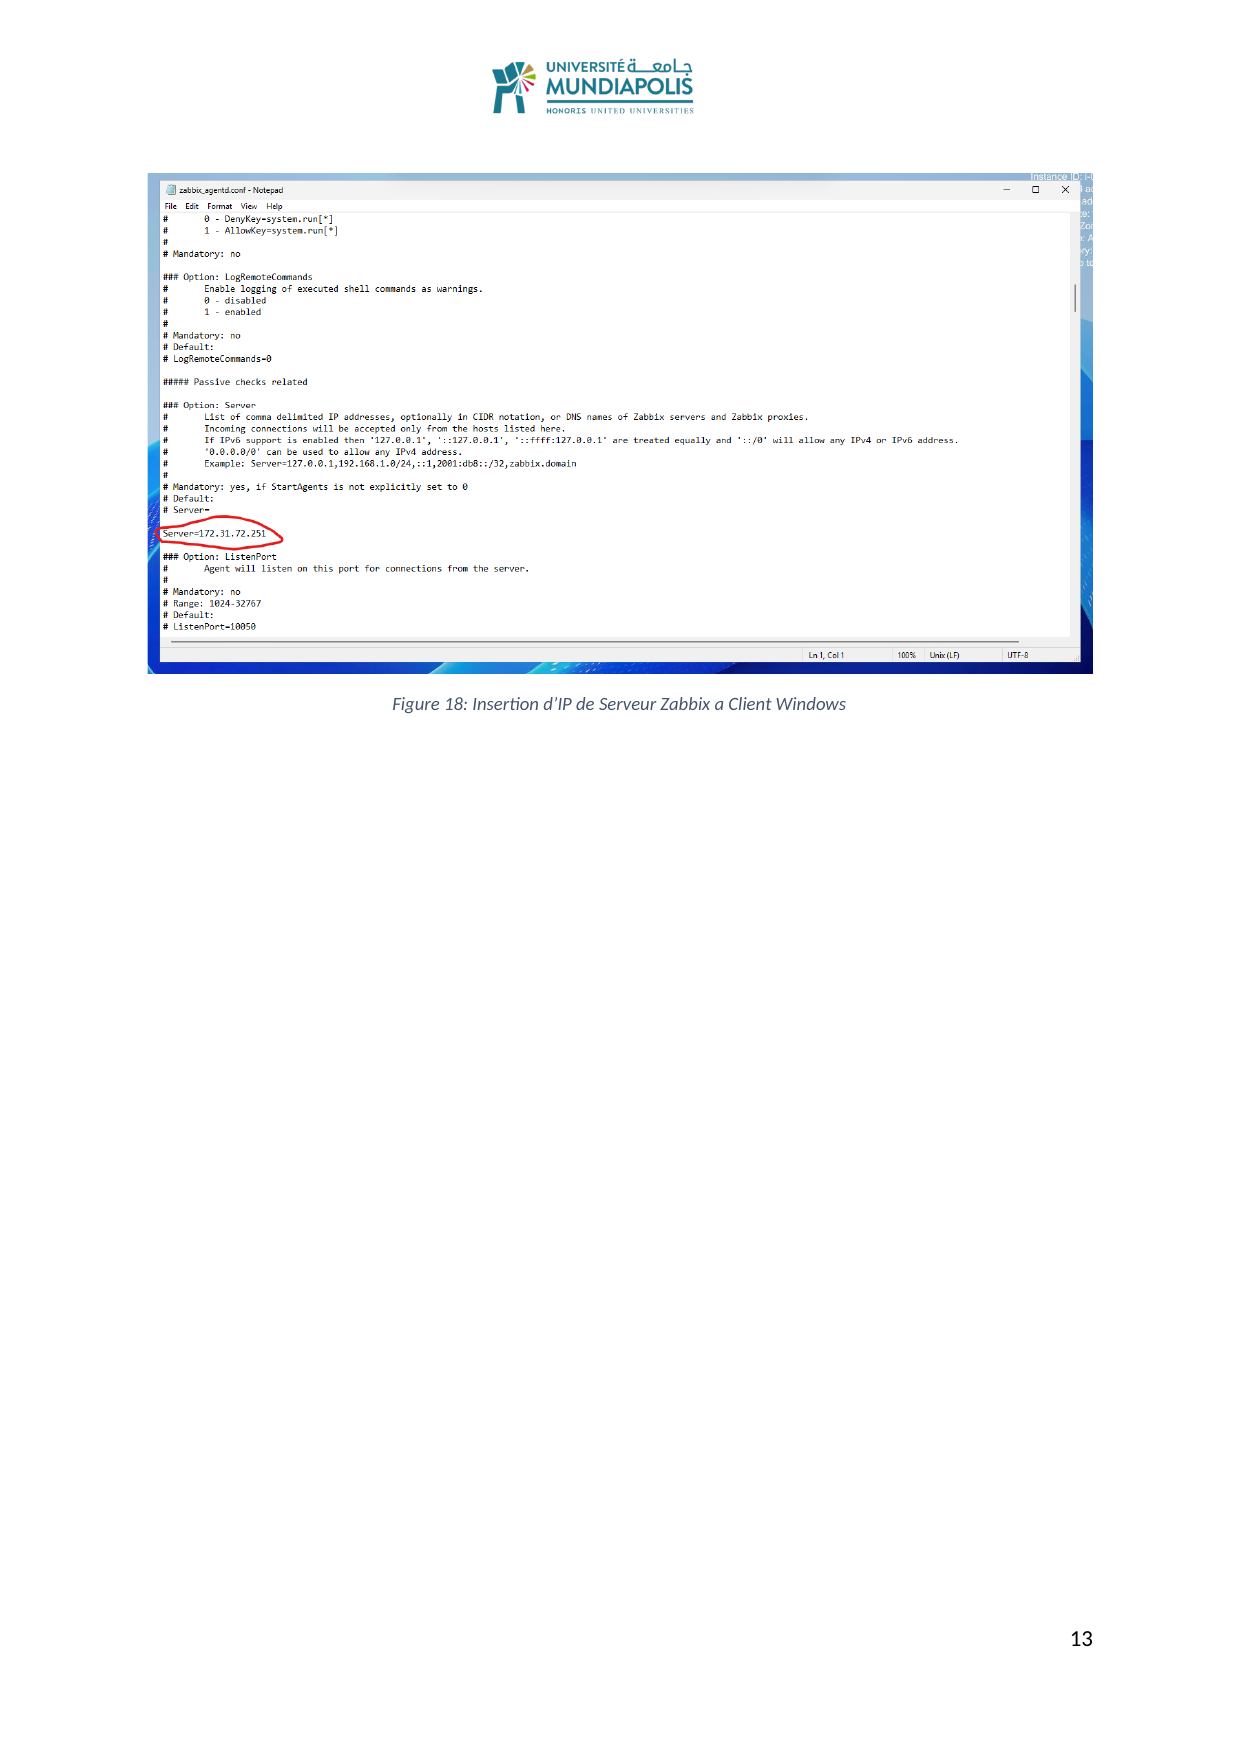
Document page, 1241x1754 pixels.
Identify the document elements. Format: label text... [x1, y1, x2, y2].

picture [408, 0, 777, 172]
picture [147, 173, 1093, 674]
